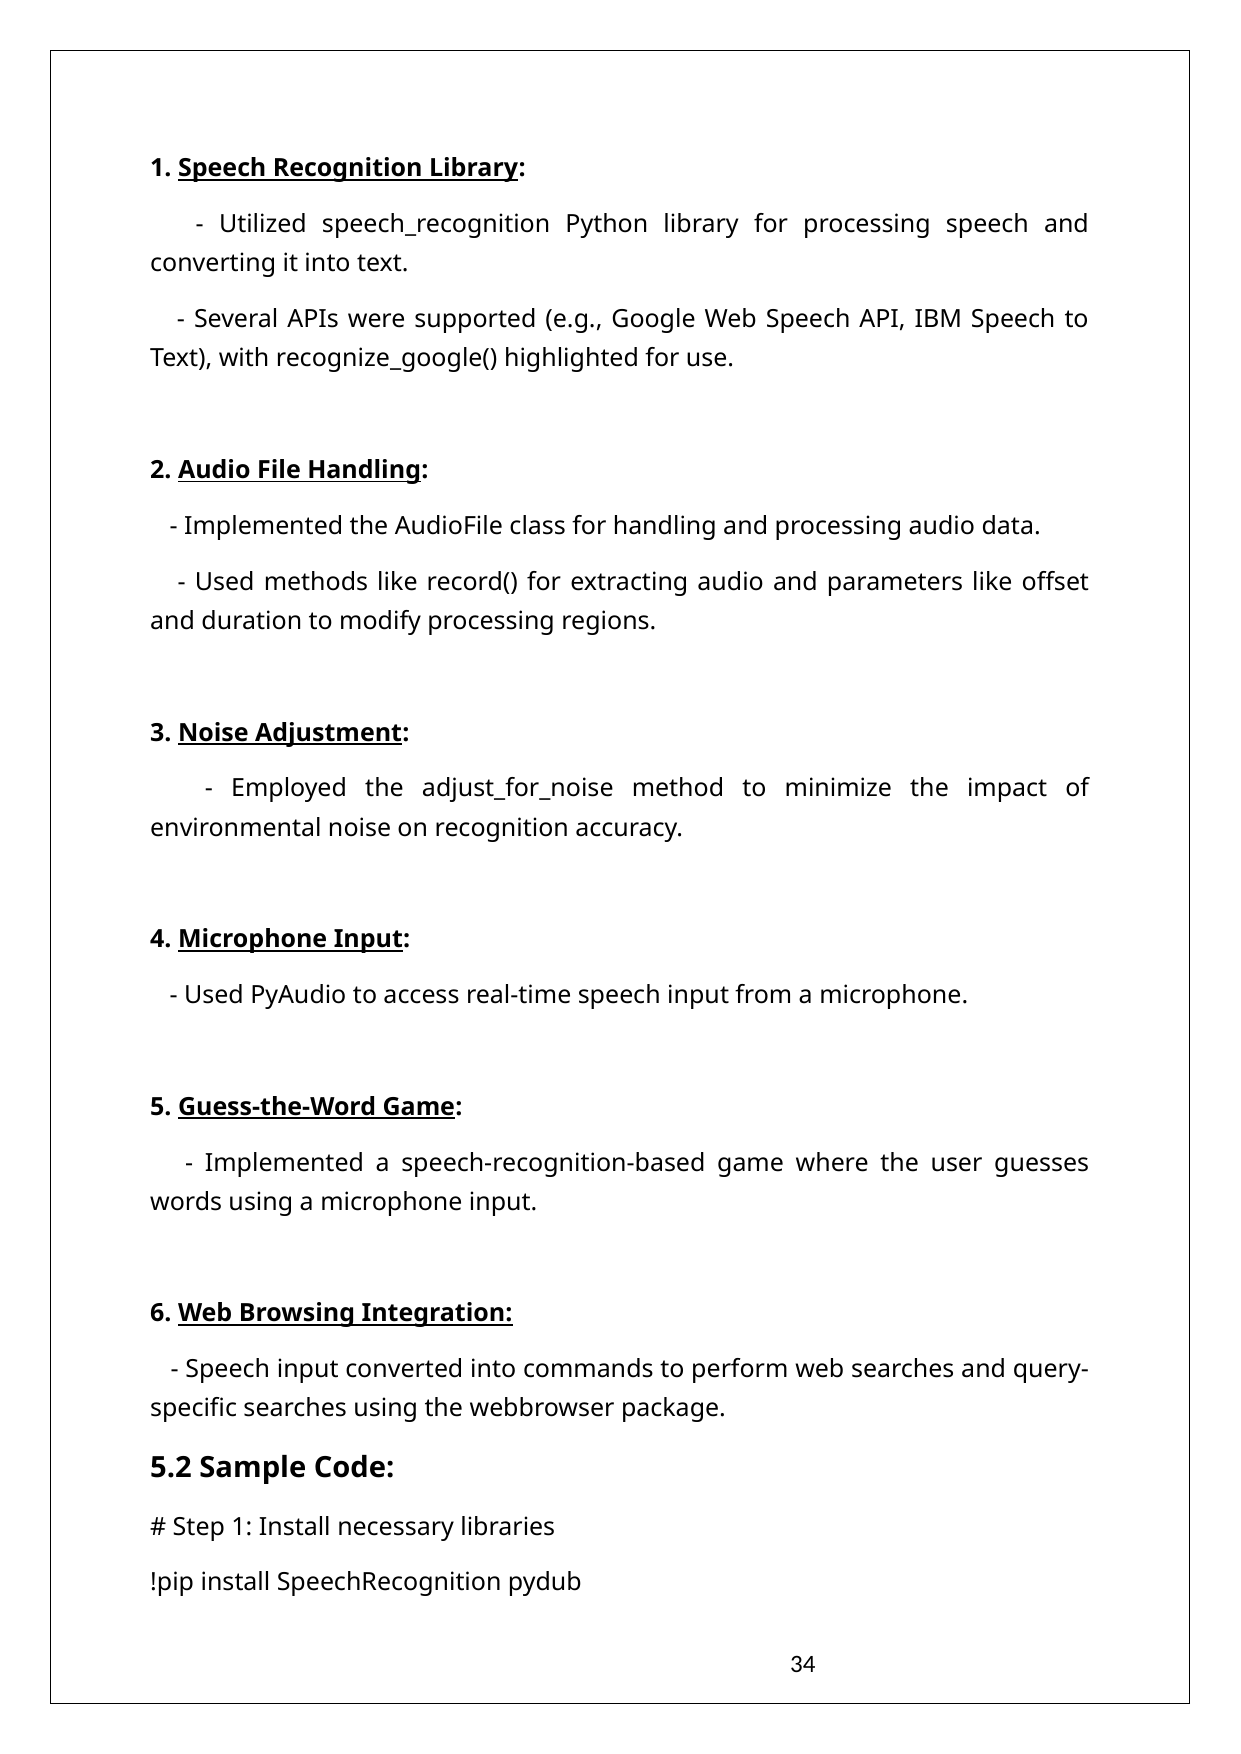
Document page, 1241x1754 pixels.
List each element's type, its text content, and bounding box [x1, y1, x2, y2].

text - Implemented the AudioFile class for handling and processing audio data. [150, 507, 1090, 542]
text - Utilized speech_recognition Python library for processing speech and converting it into text. [150, 206, 1090, 279]
text - Several APIs were supported (e.g., Google Web Speech API, IBM Speech to Text), with recognize_google() highlighted for use. [150, 301, 1090, 374]
text 6. Web Browsing Integration: [150, 1295, 1090, 1329]
text 1. Speech Recognition Library: [150, 150, 1090, 184]
text 2. Audio File Handling: [150, 452, 1090, 486]
text 4. Microphone Input: [150, 921, 1090, 955]
text - Implemented a speech-recognition-based game where the user guesses words using a microphone input. [150, 1144, 1090, 1217]
text - Employed the adjust_for_noise method to minimize the impact of environmental noise on recognition accuracy. [150, 770, 1090, 843]
text - Speech input converted into commands to perform web searches and query-specific searches using the webbrowser package. [150, 1351, 1090, 1424]
text 3. Noise Adjustment: [150, 714, 1090, 748]
text - Used methods like record() for extracting audio and parameters like offset and duration to modify processing regions. [150, 563, 1090, 637]
text 5.2 Sample Code: [150, 1446, 1090, 1486]
text # Step 1: Install necessary libraries [150, 1508, 1090, 1542]
text - Used PyAudio to access real-time speech input from a microphone. [150, 977, 1090, 1011]
text 5. Guess-the-Word Game: [150, 1088, 1090, 1122]
text !pip install SpeechRecognition pydub [150, 1564, 1090, 1598]
